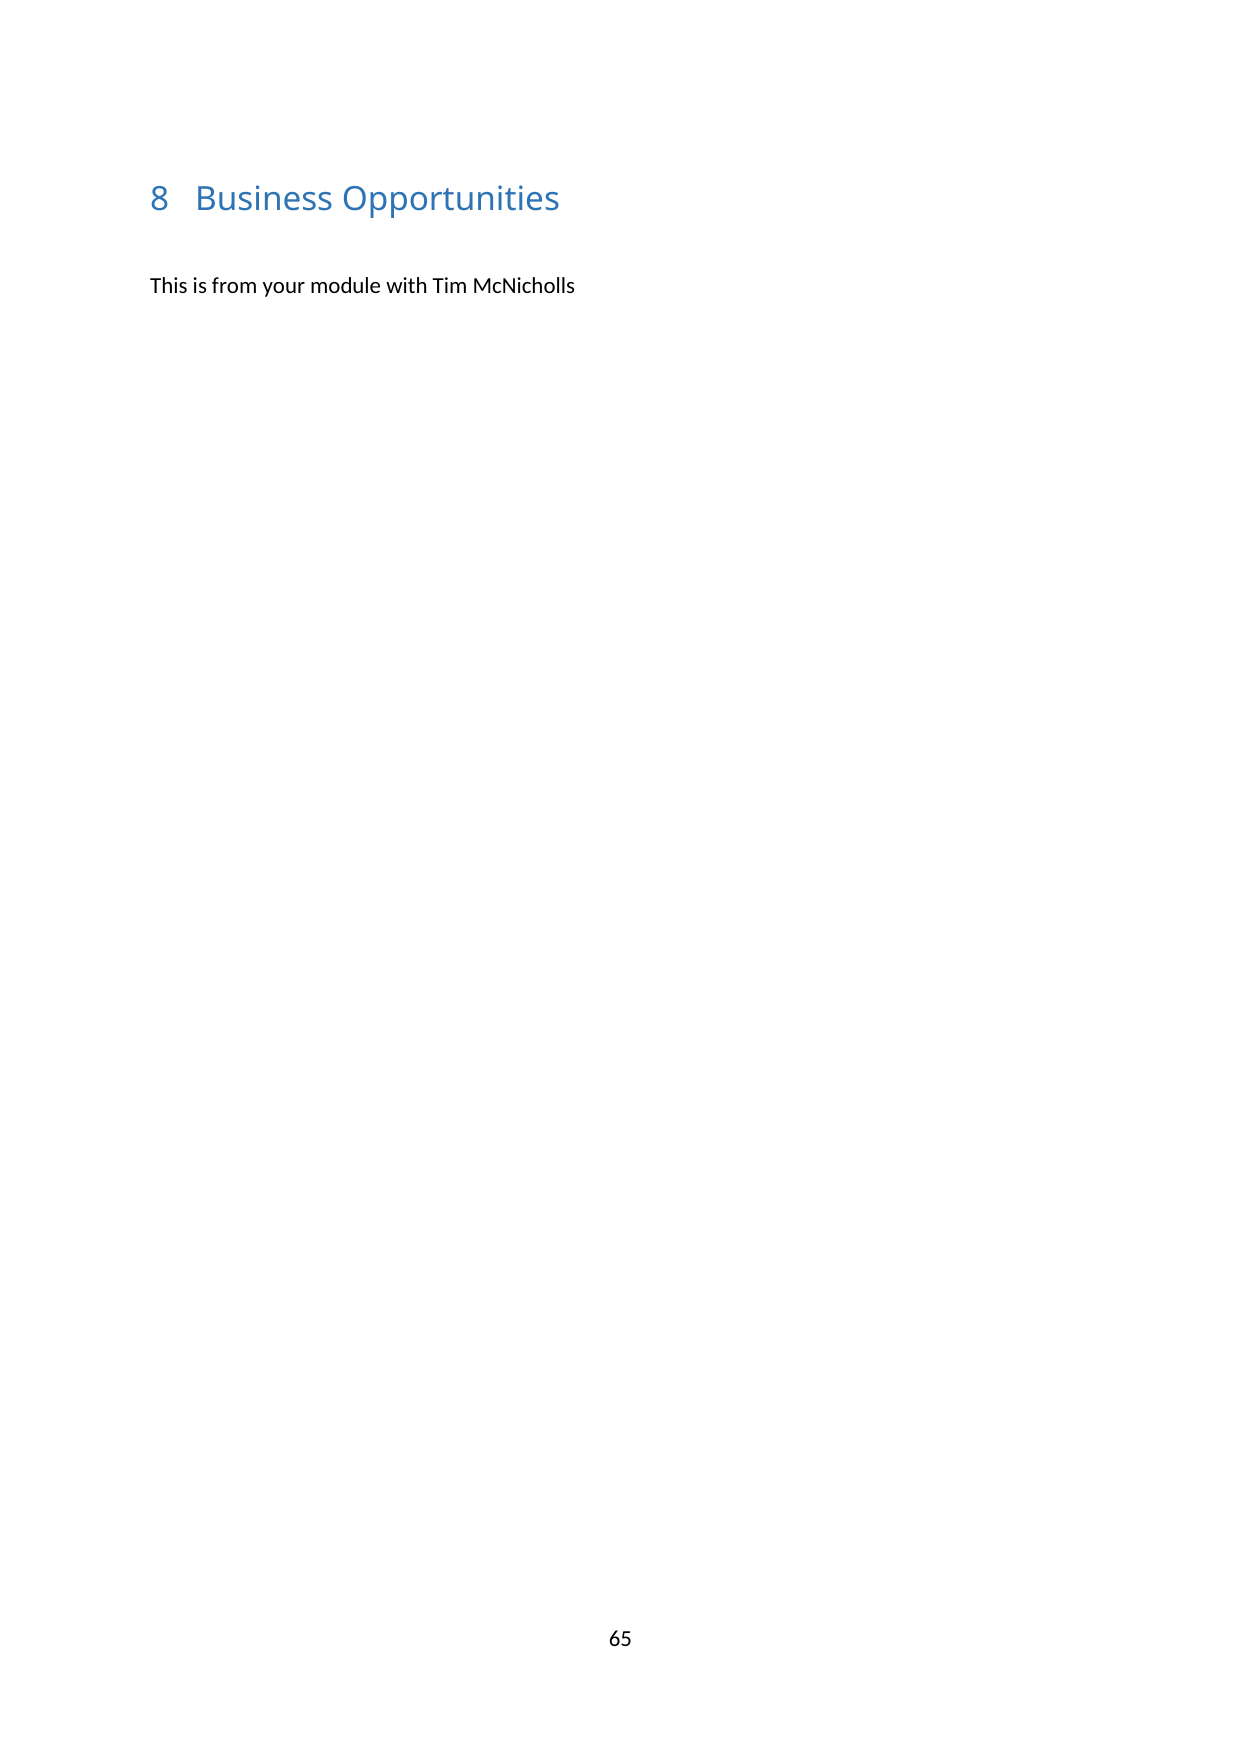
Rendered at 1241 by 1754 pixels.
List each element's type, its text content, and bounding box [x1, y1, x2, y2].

subtitle Business Opportunities [150, 175, 1090, 220]
text This is from your module with Tim McNicholls [150, 271, 1090, 299]
